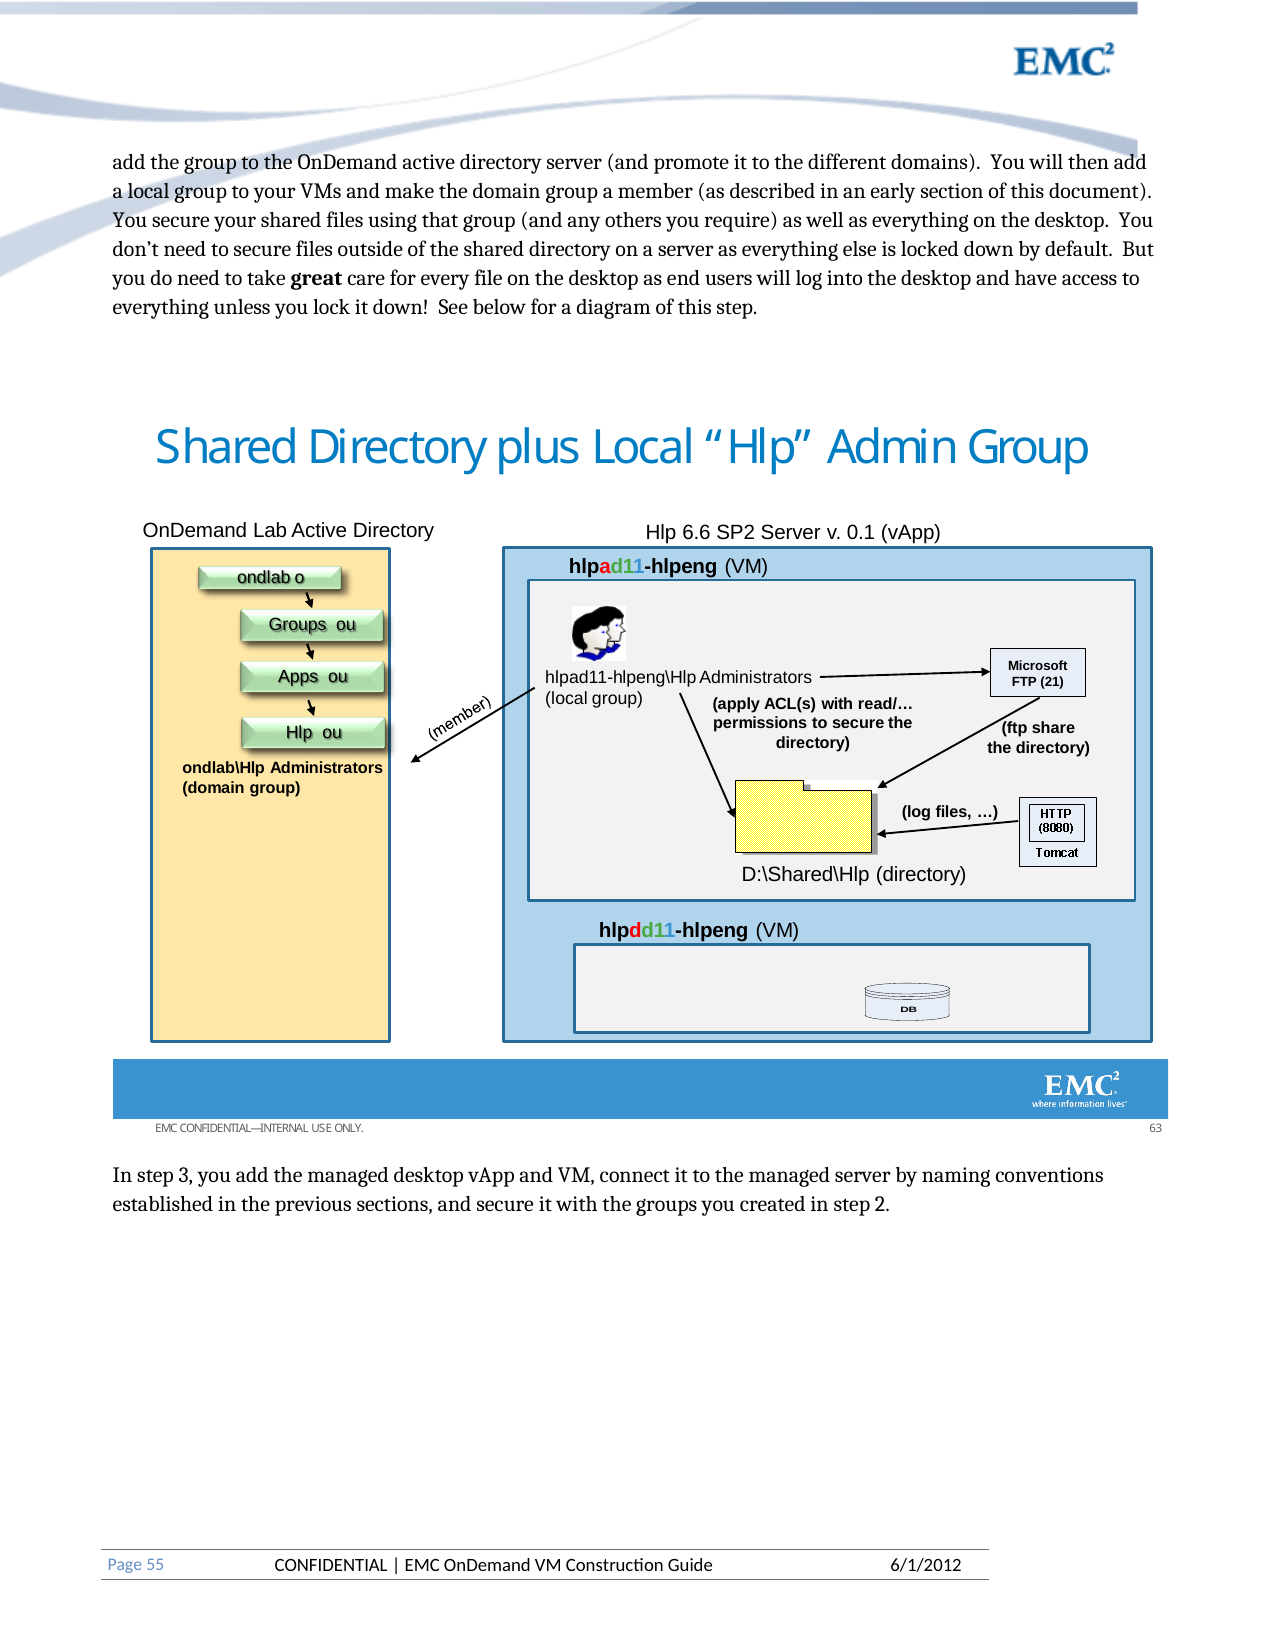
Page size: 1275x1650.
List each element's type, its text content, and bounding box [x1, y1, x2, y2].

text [112, 150, 1162, 320]
picture [0, 0, 1141, 388]
text In step 3, you add the managed desktop vApp and VM, connect it to the managed server by naming conventions established in the previous sections, and secure it with the groups you created in step 2. [112, 1163, 1162, 1217]
